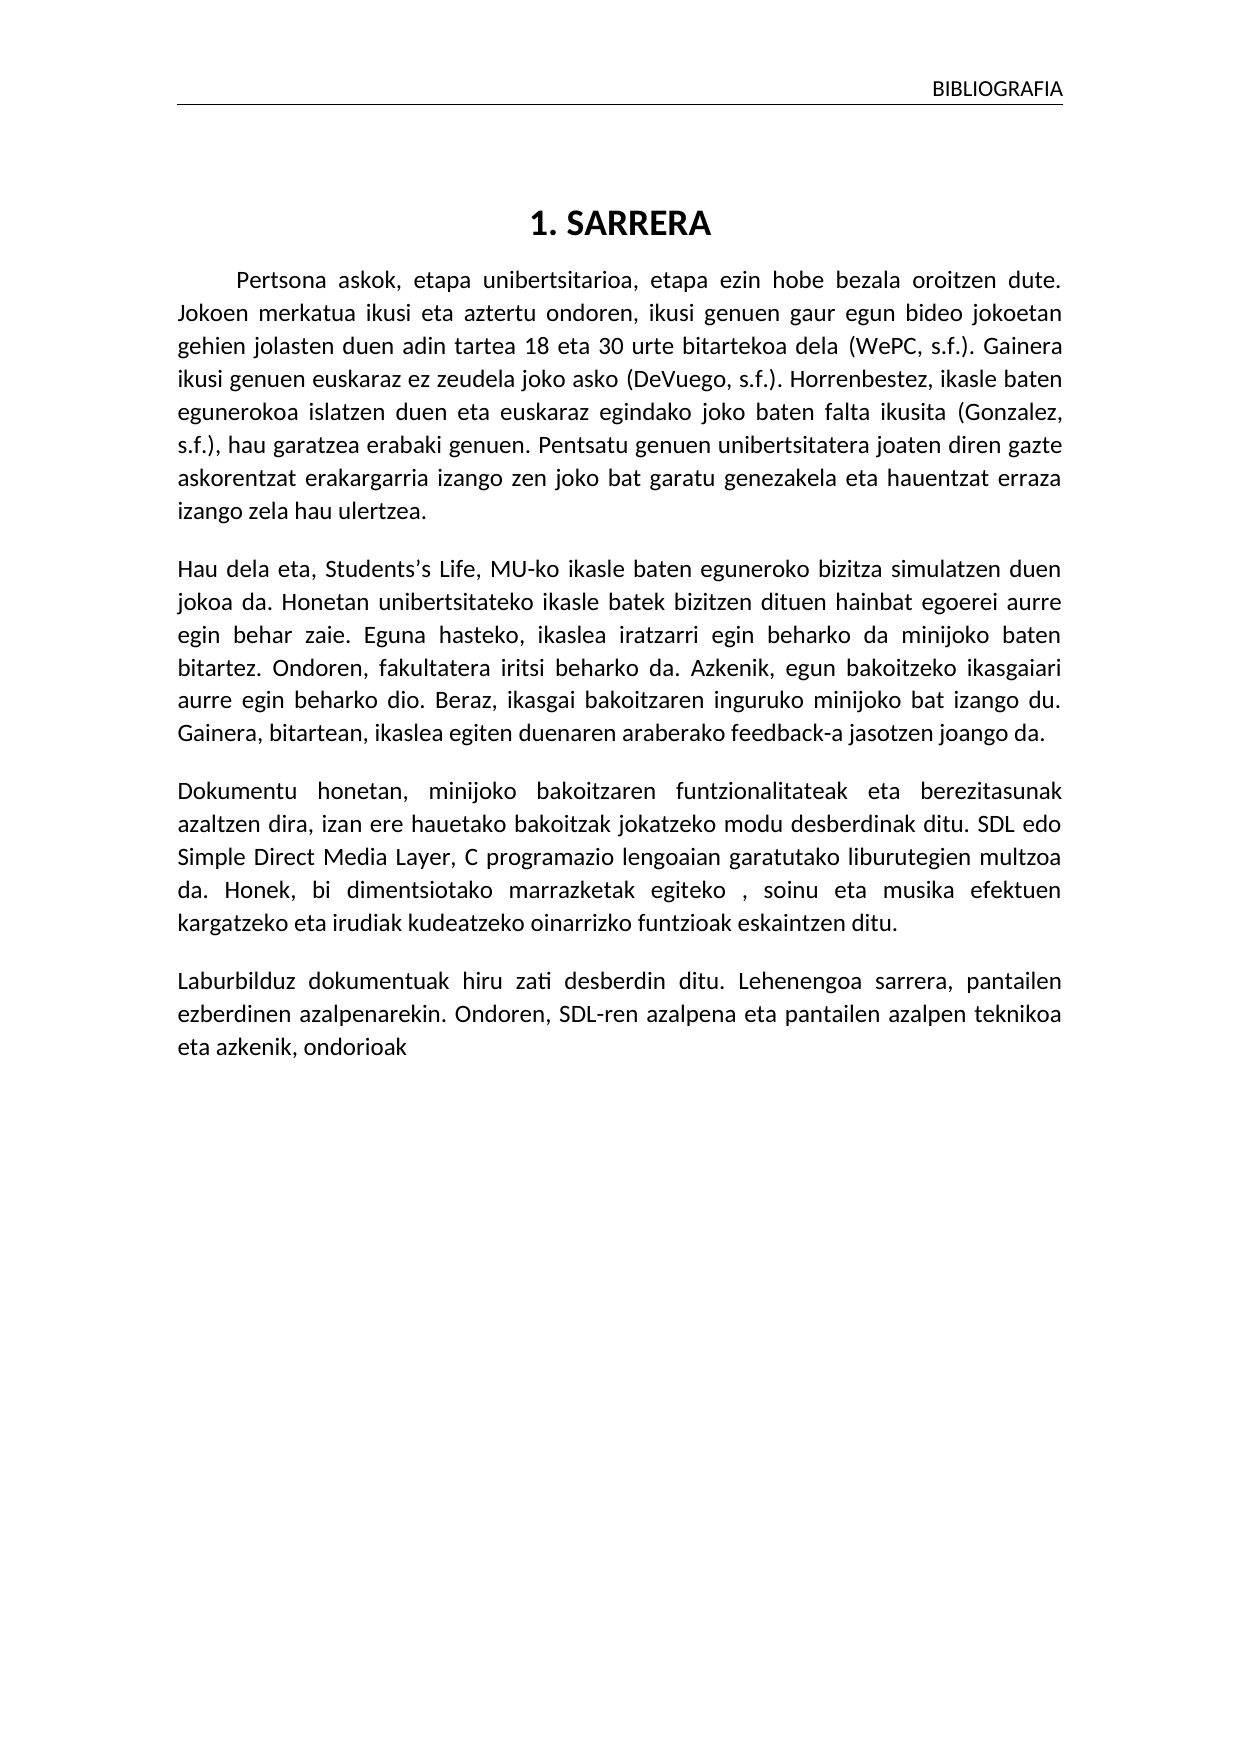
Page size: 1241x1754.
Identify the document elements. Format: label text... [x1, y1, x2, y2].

text Laburbilduz dokumentuak hiru zati desberdin ditu. Lehenengoa sarrera, pantailen ezberdinen azalpenarekin. Ondoren, SDL-ren azalpena eta pantailen azalpen teknikoa eta azkenik, ondorioak [177, 965, 1063, 1061]
text Hau dela eta, Students’s Life, MU-ko ikasle baten eguneroko bizitza simulatzen duen jokoa da. Honetan unibertsitateko ikasle batek bizitzen dituen hainbat egoerei aurre egin behar zaie. Eguna hasteko, ikaslea iratzarri egin beharko da minijoko baten bitartez. Ondoren, fakultatera iritsi beharko da. Azkenik, egun bakoitzeko ikasgaiari aurre egin beharko dio. Beraz, ikasgai bakoitzaren inguruko minijoko bat izango du. Gainera, bitartean, ikaslea egiten duenaren araberako feedback-a jasotzen joango da. [177, 553, 1063, 748]
text Dokumentu honetan, minijoko bakoitzaren funtzionalitateak eta berezitasunak azaltzen dira, izan ere hauetako bakoitzak jokatzeko modu desberdinak ditu. SDL edo Simple Direct Media Layer, C programazio lengoaian garatutako liburutegien multzoa da. Honek, bi dimentsiotako marrazketak egiteko , soinu eta musika efektuen kargatzeko eta irudiak kudeatzeko oinarrizko funtzioak eskaintzen ditu. [177, 776, 1063, 938]
text SARRERA [177, 198, 1063, 244]
text Pertsona askok, etapa unibertsitarioa, etapa ezin hobe bezala oroitzen dute. Jokoen merkatua ikusi eta aztertu ondoren, ikusi genuen gaur egun bideo jokoetan gehien jolasten duen adin tartea 18 eta 30 urte bitartekoa dela. Gainera ikusi genuen euskaraz ez zeudela joko asko. Horrenbestez, ikasle baten egunerokoa islatzen duen eta euskaraz egindako joko baten falta ikusita, hau garatzea erabaki genuen. Pentsatu genuen unibertsitatera joaten diren gazte askorentzat erakargarria izango zen joko bat garatu genezakela eta hauentzat erraza izango zela hau ulertzea. [177, 265, 1063, 526]
